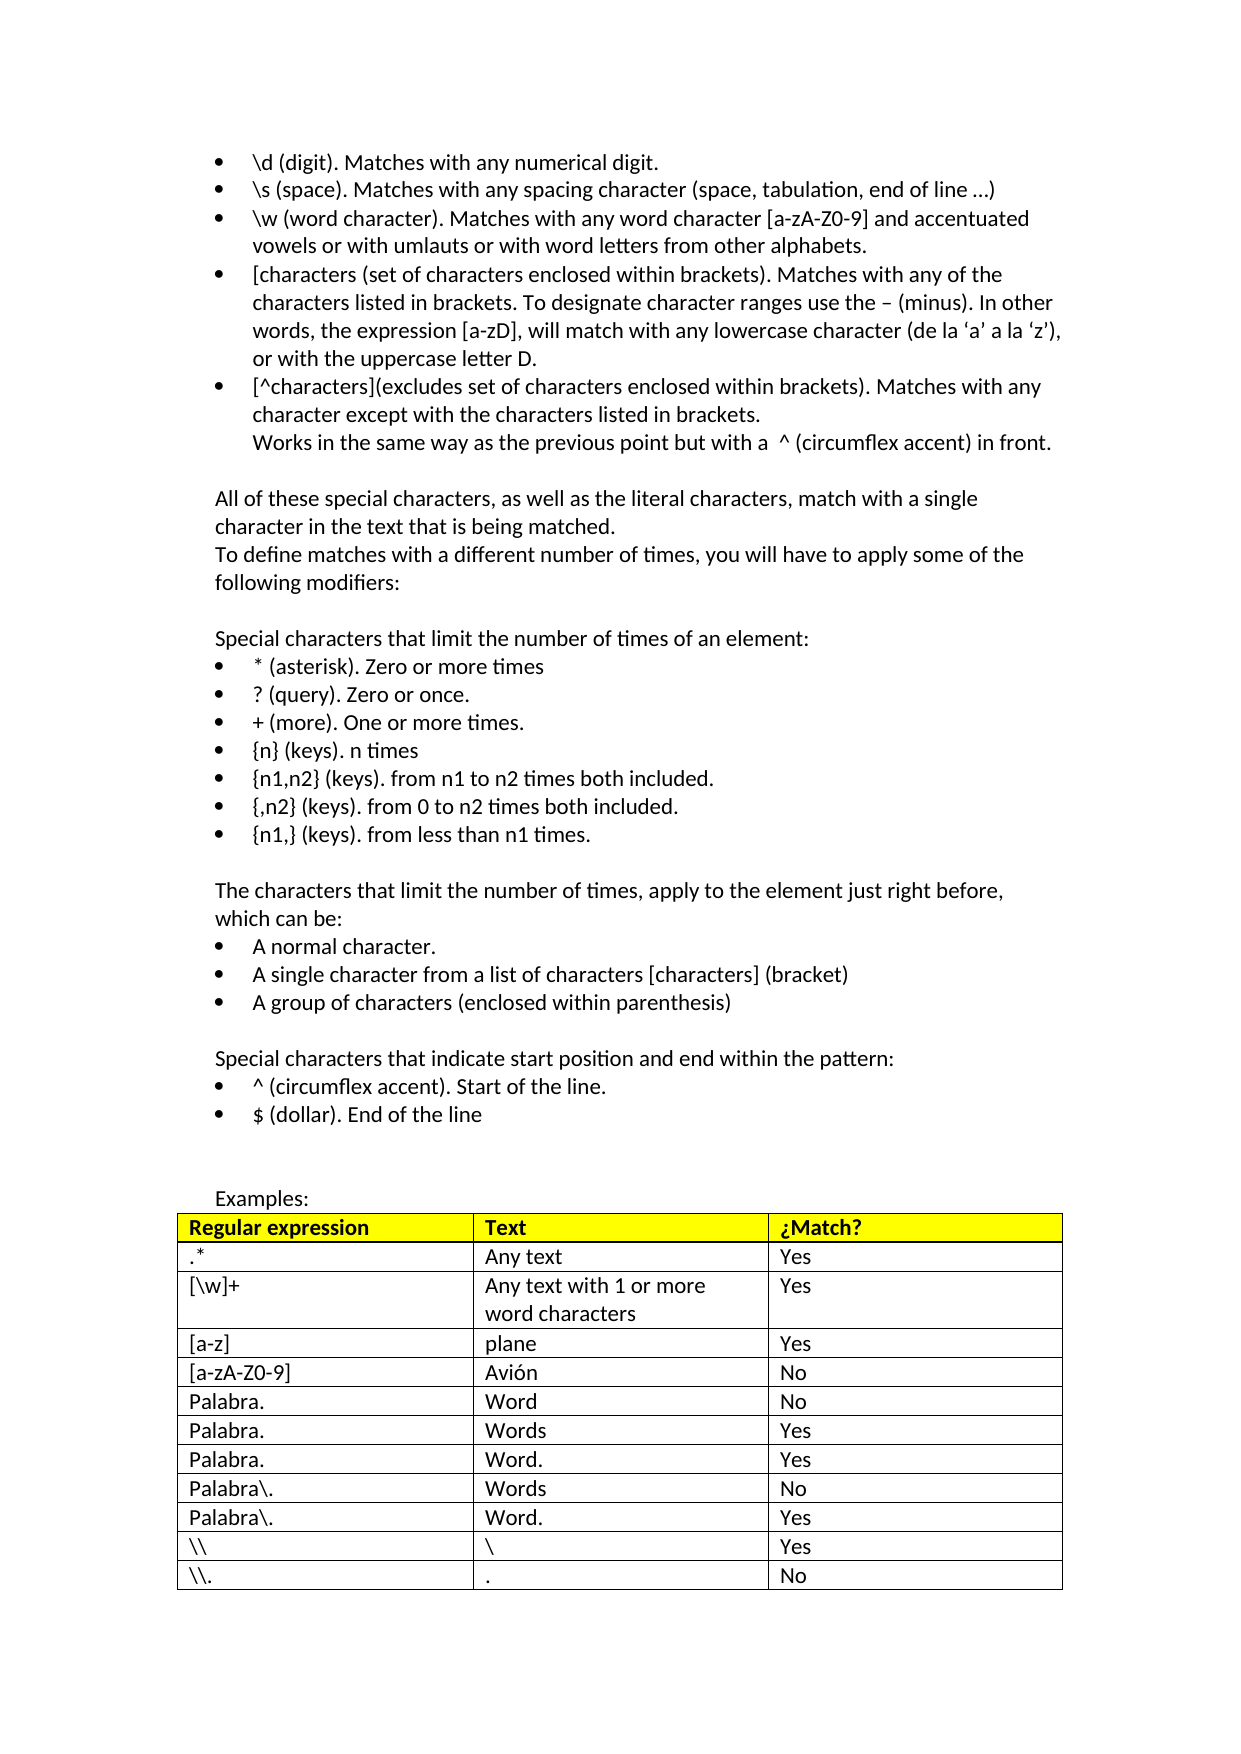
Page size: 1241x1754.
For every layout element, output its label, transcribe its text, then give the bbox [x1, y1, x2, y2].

text To define matches with a different number of times, you will have to apply some of the following modifiers: [215, 540, 1063, 596]
table_cell Words [474, 1474, 768, 1502]
table_cell [a-zA-Z0-9] [178, 1358, 473, 1386]
text All of these special characters, as well as the literal characters, match with a single character in the text that is being matched. [215, 484, 1063, 540]
list {n} (keys). n times [215, 736, 1063, 764]
table_cell Yes [769, 1329, 1062, 1357]
list $ (dollar). End of the line [215, 1100, 1063, 1128]
table_cell No [769, 1561, 1062, 1589]
text Special characters that indicate start position and end within the pattern: [215, 1044, 1063, 1072]
list {n1,n2} (keys). from n1 to n2 times both included. [215, 764, 1063, 792]
table_cell \\. [178, 1561, 473, 1589]
table_cell No [769, 1387, 1062, 1415]
table_header Text [474, 1214, 768, 1241]
list \w (word character). Matches with any word character [a-zA-Z0-9] and accentuated vowels or with umlauts or with word letters from other alphabets. [215, 204, 1063, 260]
list \d (digit). Matches with any numerical digit. [215, 148, 1063, 176]
table_cell Word. [474, 1503, 768, 1531]
table_header ¿Match? [769, 1214, 1062, 1241]
table_cell \ [474, 1532, 768, 1560]
table_cell Words [474, 1416, 768, 1444]
table_cell .* [178, 1243, 473, 1271]
table_cell Any text [474, 1243, 768, 1271]
table_cell . [474, 1561, 768, 1589]
table_cell Avión [474, 1358, 768, 1386]
table_cell Yes [769, 1243, 1062, 1271]
table_cell Yes [769, 1503, 1062, 1531]
table_cell Palabra. [178, 1445, 473, 1473]
text The characters that limit the number of times, apply to the element just right before, which can be: [215, 876, 1063, 932]
table_cell Palabra\. [178, 1503, 473, 1531]
list ? (query). Zero or once. [215, 680, 1063, 708]
text Examples: [215, 1184, 1063, 1212]
list A normal character. [215, 932, 1063, 960]
table_cell Yes [769, 1532, 1062, 1560]
list A group of characters (enclosed within parenthesis) [215, 988, 1063, 1016]
list A single character from a list of characters [characters] (bracket) [215, 960, 1063, 988]
list * (asterisk). Zero or more times [215, 652, 1063, 680]
list {n1,} (keys). from less than n1 times. [215, 820, 1063, 848]
list [^characters](excludes set of characters enclosed within brackets). Matches with any character except with the characters listed in brackets. [215, 372, 1063, 428]
table_cell Yes [769, 1416, 1062, 1444]
table_cell No [769, 1358, 1062, 1386]
list [characters (set of characters enclosed within brackets). Matches with any of the characters listed in brackets. To designate character ranges use the – (minus). In other words, the expression [a-zD], will match with any lowercase character (de la ‘a’ a la ‘z’), or with the uppercase letter D. [215, 260, 1063, 372]
text Works in the same way as the previous point but with a ^ (circumflex accent) in front. [252, 428, 1063, 456]
list + (more). One or more times. [215, 708, 1063, 736]
table_cell Yes [769, 1445, 1062, 1473]
table_cell \\ [178, 1532, 473, 1560]
table_header Regular expression [178, 1214, 473, 1241]
table_cell Word [474, 1387, 768, 1415]
table_cell No [769, 1474, 1062, 1502]
list ^ (circumflex accent). Start of the line. [215, 1072, 1063, 1100]
list {,n2} (keys). from 0 to n2 times both included. [215, 792, 1063, 820]
table_cell Word. [474, 1445, 768, 1473]
list \s (space). Matches with any spacing character (space, tabulation, end of line …) [215, 176, 1063, 204]
table_cell [a-z] [178, 1329, 473, 1357]
table_cell plane [474, 1329, 768, 1357]
table_cell Palabra. [178, 1387, 473, 1415]
table_cell Any text with 1 or more word characters [474, 1272, 768, 1328]
text Special characters that limit the number of times of an element: [215, 624, 1063, 652]
table_cell Palabra. [178, 1416, 473, 1444]
table_cell Yes [769, 1272, 1062, 1328]
table_cell [\w]+ [178, 1272, 473, 1328]
table_cell Palabra\. [178, 1474, 473, 1502]
